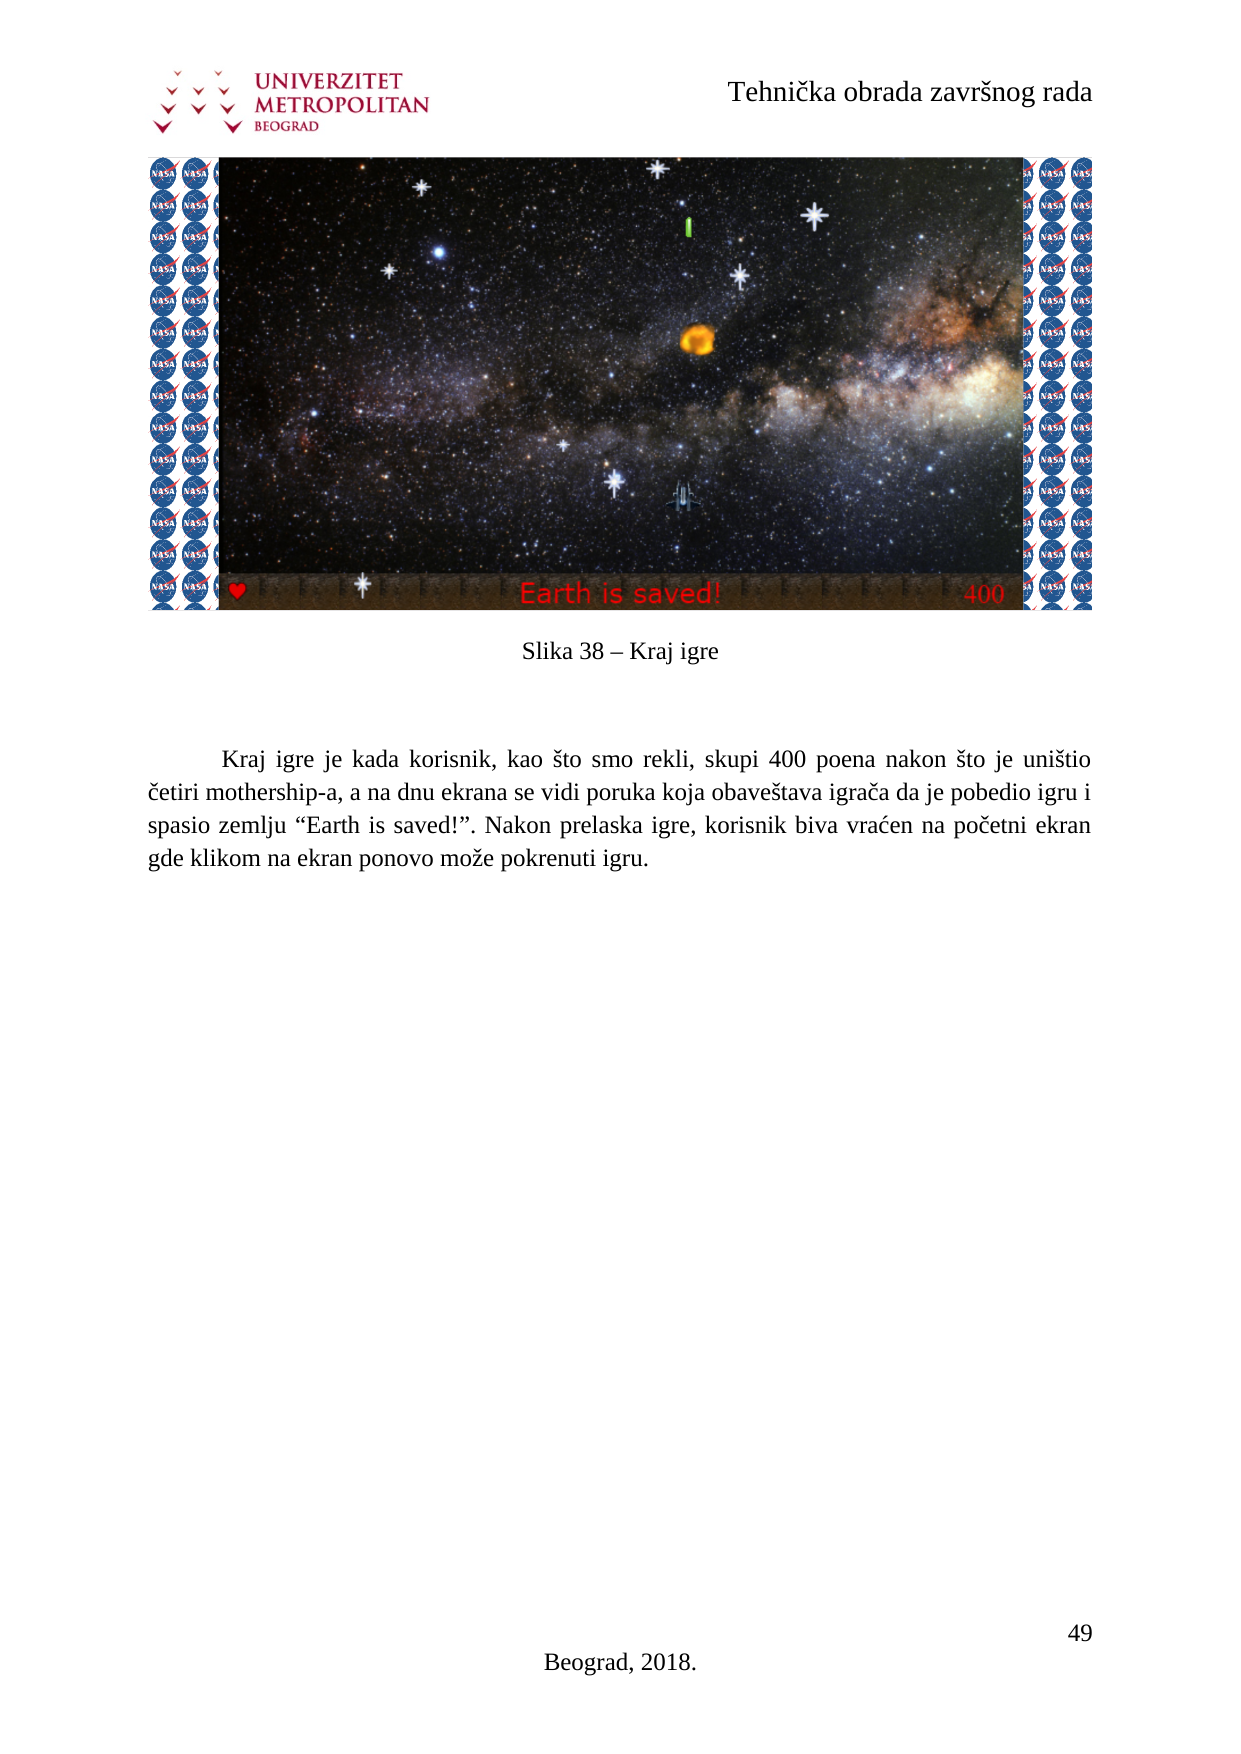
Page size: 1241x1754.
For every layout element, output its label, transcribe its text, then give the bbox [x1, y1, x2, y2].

picture [148, 157, 1092, 611]
picture [145, 60, 438, 146]
text Slika 38 – Kraj igre [148, 636, 1093, 665]
text Kraj igre je kada korisnik, kao što smo rekli, skupi 400 poena nakon što je uništio četiri mothership-a, a na dnu ekrana se vidi poruka koja obaveštava igrača da je pobedio igru i spasio zemlju “Earth is saved!”. Nakon prelaska igre, korisnik biva vraćen na početni ekran gde klikom na ekran ponovo može pokrenuti igru. [148, 744, 1093, 872]
